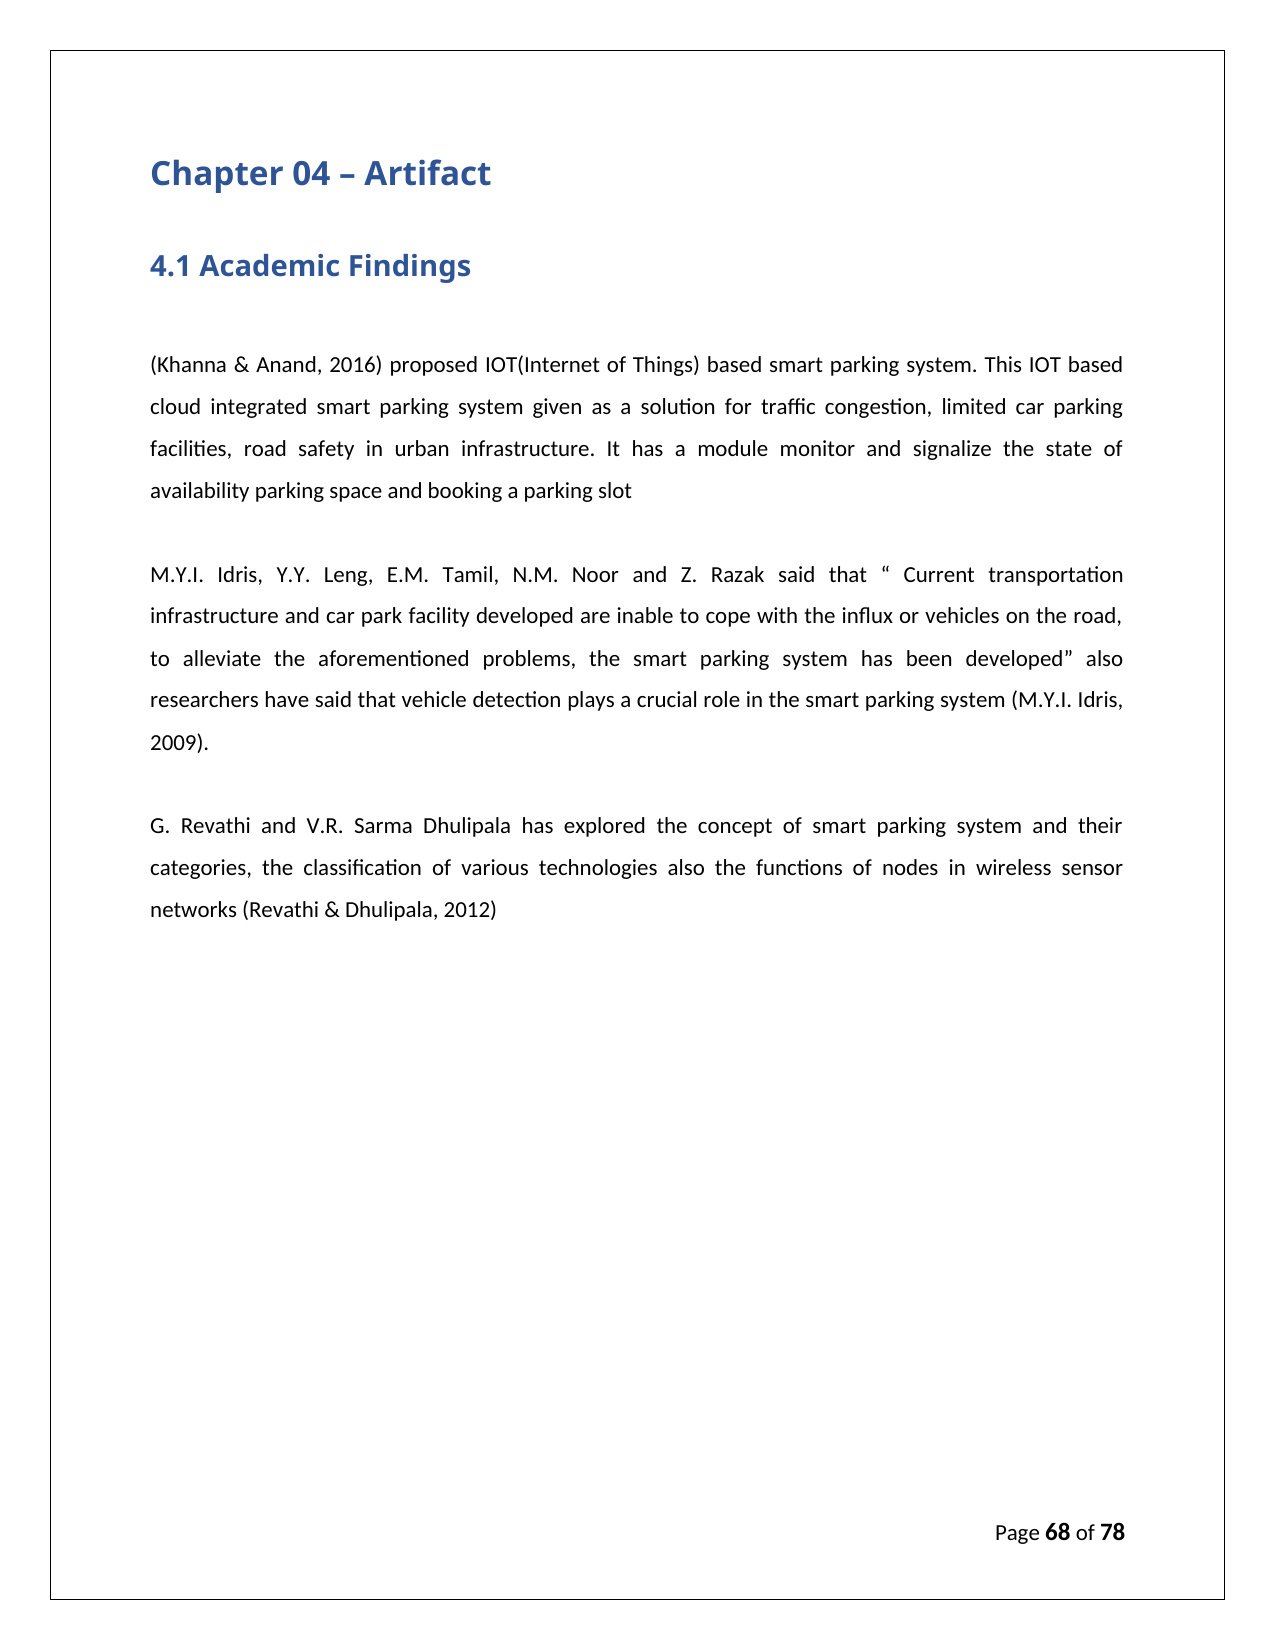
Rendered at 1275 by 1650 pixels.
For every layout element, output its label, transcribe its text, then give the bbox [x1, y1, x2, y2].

subtitle 4.1 Academic Findings [150, 245, 1125, 285]
text (Khanna & Anand, 2016) proposed IOT(Internet of Things) based smart parking system. This IOT based cloud integrated smart parking system given as a solution for traffic congestion, limited car parking facilities, road safety in urban infrastructure. It has a module monitor and signalize the state of availability parking space and booking a parking slot [150, 350, 1125, 504]
text G. Revathi and V.R. Sarma Dhulipala has explored the concept of smart parking system and their categories, the classification of various technologies also the functions of nodes in wireless sensor networks (Revathi & Dhulipala, 2012) [150, 812, 1125, 923]
subtitle Chapter 04 – Artifact [150, 150, 1125, 195]
text M.Y.I. Idris, Y.Y. Leng, E.M. Tamil, N.M. Noor and Z. Razak said that “ Current transportation infrastructure and car park facility developed are inable to cope with the influx or vehicles on the road, to alleviate the aforementioned problems, the smart parking system has been developed” also researchers have said that vehicle detection plays a crucial role in the smart parking system (M.Y.I. Idris, 2009). [150, 560, 1125, 756]
